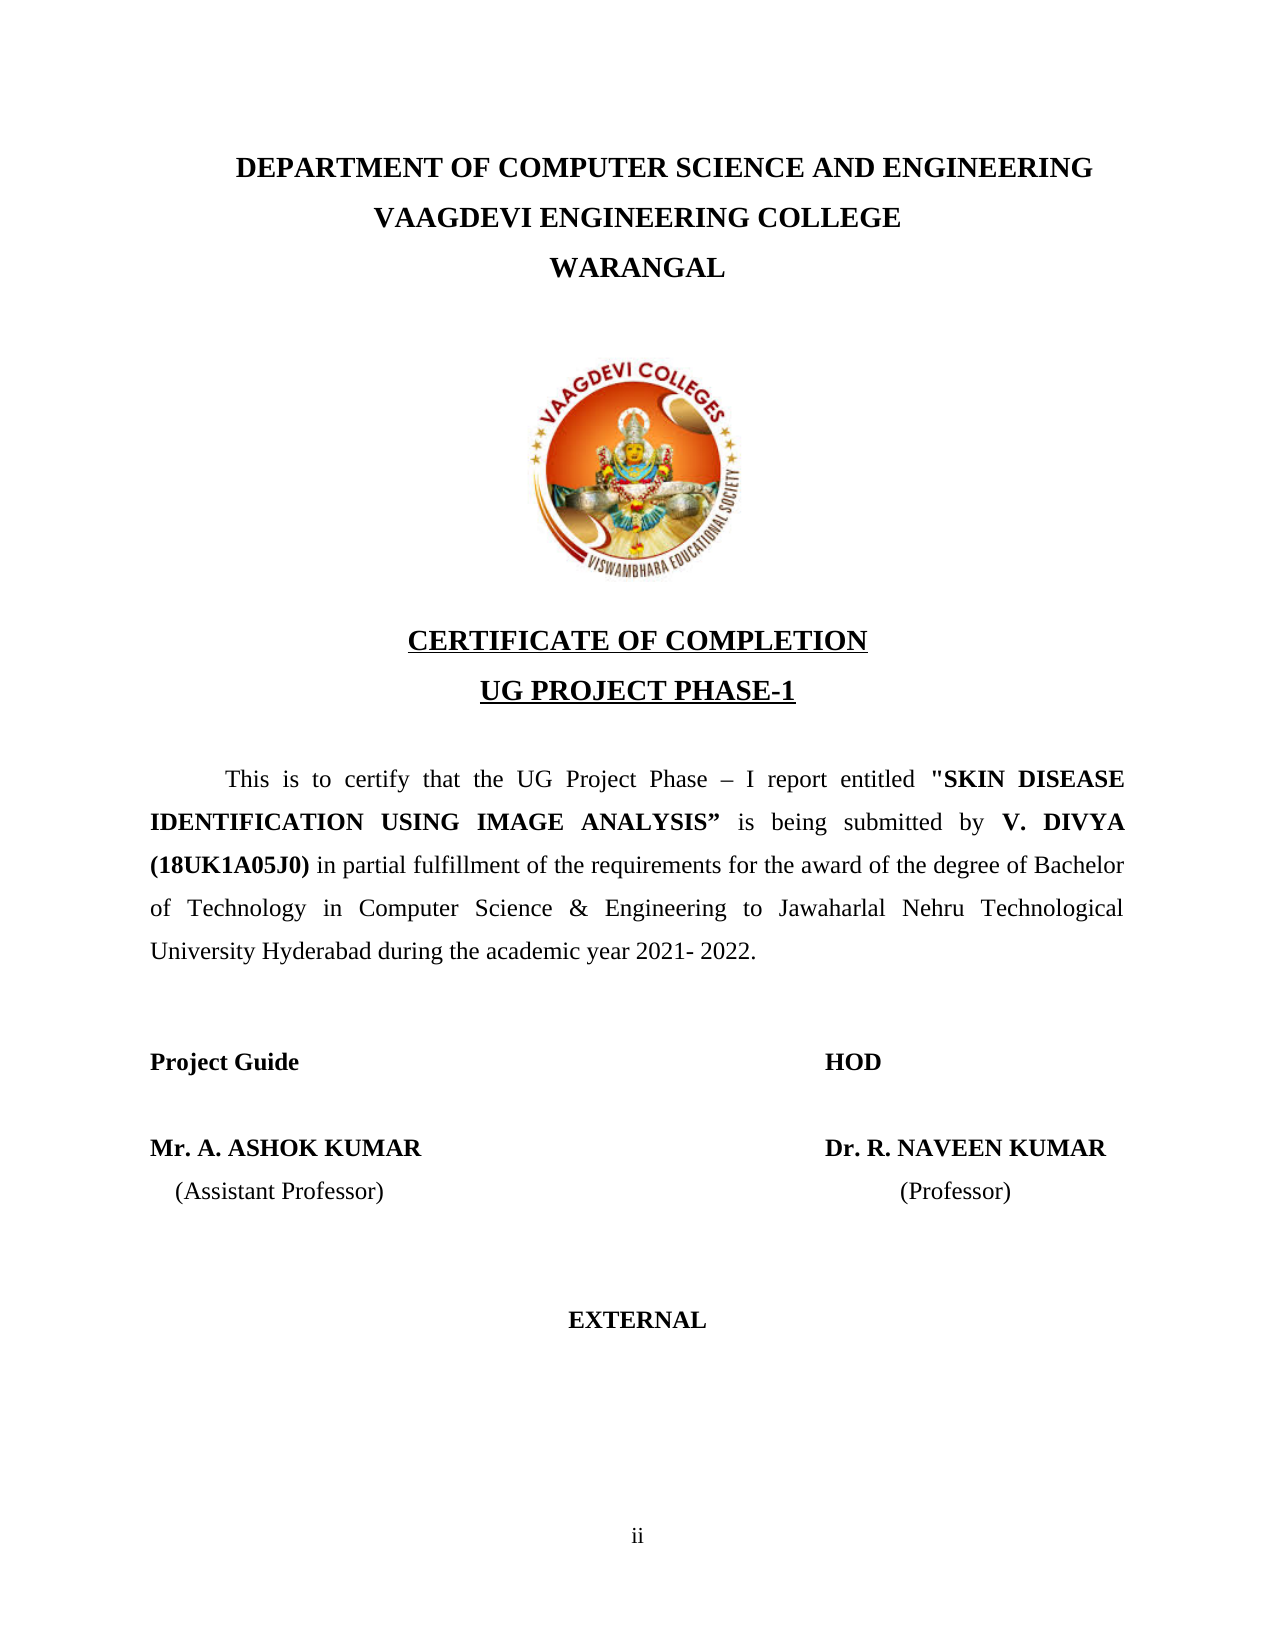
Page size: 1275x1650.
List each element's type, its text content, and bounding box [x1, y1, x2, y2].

text VAAGDEVI ENGINEERING COLLEGE [150, 200, 1125, 234]
text UG PROJECT PHASE-1 [150, 673, 1125, 706]
text EXTERNAL [150, 1306, 1125, 1334]
picture [489, 349, 786, 599]
text WARANGAL [150, 251, 1125, 284]
text (Assistant Professor) (Professor) [150, 1176, 1125, 1248]
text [204, 150, 1125, 183]
text Project Guide HOD [150, 1047, 1125, 1076]
text CERTIFICATE OF COMPLETION [150, 623, 1125, 656]
text Mr. A. ASHOK KUMAR Dr. R. NAVEEN KUMAR [150, 1133, 1125, 1162]
text This is to certify that the UG Project Phase – I report entitled "SKIN DISEASE IDENTIFICATION USING IMAGE ANALYSIS” is being submitted by V. DIVYA (18UK1A05J0) in partial fulfillment of the requirements for the award of the degree of Bachelor of Technology in Computer Science & Engineering to Jawaharlal Nehru Technological University Hyderabad during the academic year 2021- 2022. [150, 764, 1125, 965]
